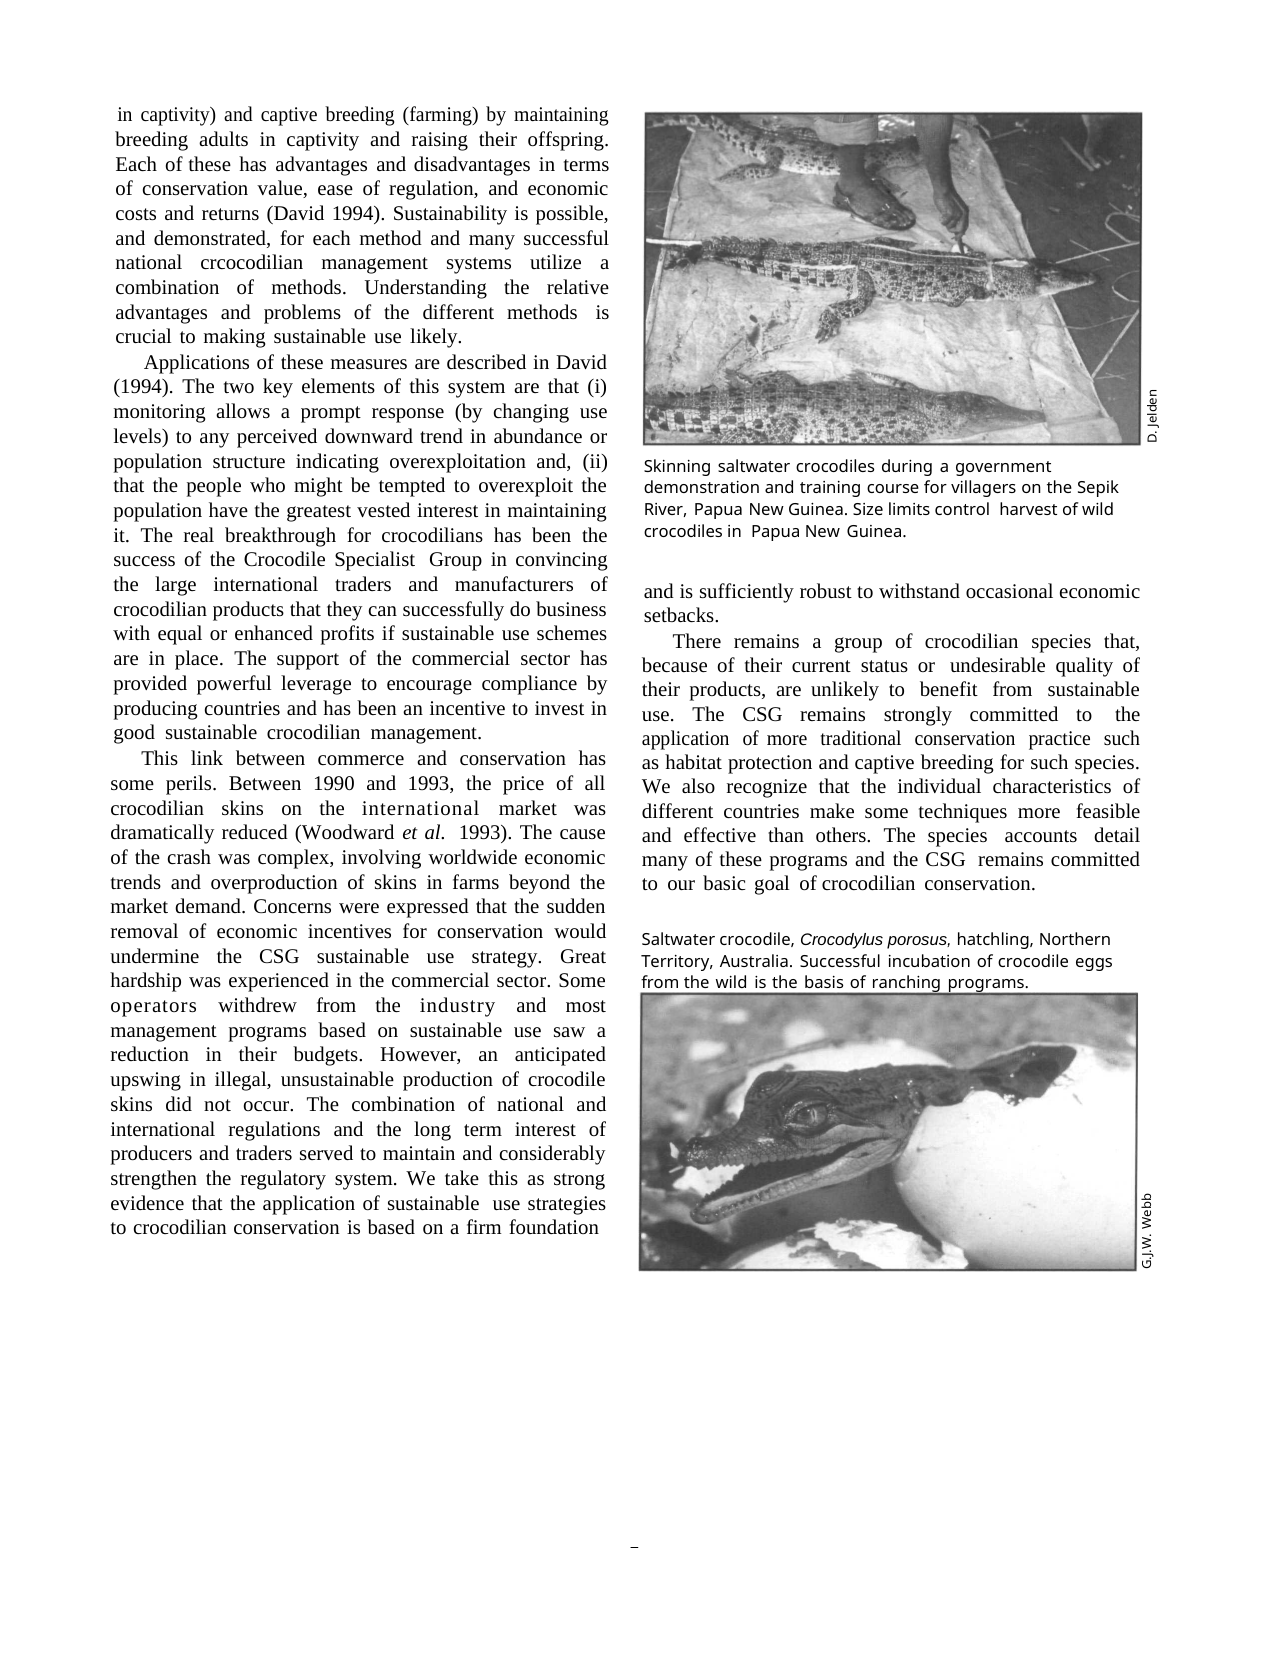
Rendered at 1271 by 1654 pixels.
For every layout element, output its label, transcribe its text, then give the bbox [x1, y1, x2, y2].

text in captivity) and captive breeding (farming) by maintaining breeding adults in captivity and raising their offspring. Each of these has advantages and disadvantages in terms of conservation value, ease of regulation, and economic costs and returns (David 1994). Sustainability is possible, and demonstrated, for each method and many successful national crcocodilian management systems utilize a combination of methods. Understanding the relative advantages and problems of the different methods is crucial to making sustainable use likely. [115, 102, 609, 348]
text This link between commerce and conservation has some perils. Between 1990 and 1993, the price of all crocodilian skins on the international market was dramatically reduced (Woodward et al. 1993). The cause of the crash was complex, involving worldwide economic trends and overproduction of skins in farms beyond the market demand. Concerns were expressed that the sudden removal of economic incentives for conservation would undermine the CSG sustainable use strategy. Great hardship was experienced in the commercial sector. Some operators withdrew from the industry and most management programs based on sustainable use saw a reduction in their budgets. However, an anticipated upswing in illegal, unsustainable production of crocodile skins did not occur. The combination of national and international regulations and the long term interest of producers and traders served to maintain and considerably strengthen the regulatory system. We take this as strong evidence that the application of sustainable use strategies to crocodilian conservation is based on a firm foundation [110, 746, 606, 1239]
text Applications of these measures are described in David (1994). The two key elements of this system are that (i) monitoring allows a prompt response (by changing use levels) to any perceived downward trend in abundance or population structure indicating overexploitation and, (ii) that the people who might be tempted to overexploit the population have the greatest vested interest in maintaining it. The real breakthrough for crocodilians has been the success of the Crocodile Specialist Group in convincing the large international traders and manufacturers of crocodilian products that they can successfully do business with equal or enhanced profits if sustainable use schemes are in place. The support of the commercial sector has provided powerful leverage to encourage compliance by producing countries and has been an incentive to invest in good sustainable crocodilian management. [113, 350, 608, 744]
text and is sufficiently robust to withstand occasional economic setbacks. [643, 579, 1141, 627]
picture [638, 992, 1139, 1272]
text Saltwater crocodile, Crocodylus porosus, hatchling, Northern Territory, Australia. Successful incubation of crocodile eggs from the wild is the basis of ranching programs. [641, 928, 1130, 992]
text Skinning saltwater crocodiles during a government demonstration and training course for villagers on the Sepik River, Papua New Guinea. Size limits control harvest of wild crocodiles in Papua New Guinea. [643, 455, 1139, 543]
text There remains a group of crocodilian species that, because of their current status or undesirable quality of their products, are unlikely to benefit from sustainable use. The CSG remains strongly committed to the application of more traditional conservation practice such as habitat protection and captive breeding for such species. We also recognize that the individual characteristics of different countries make some techniques more feasible and effective than others. The species accounts detail many of these programs and the CSG remains committed to our basic goal of crocodilian conservation. [642, 629, 1140, 895]
picture [642, 111, 1143, 447]
